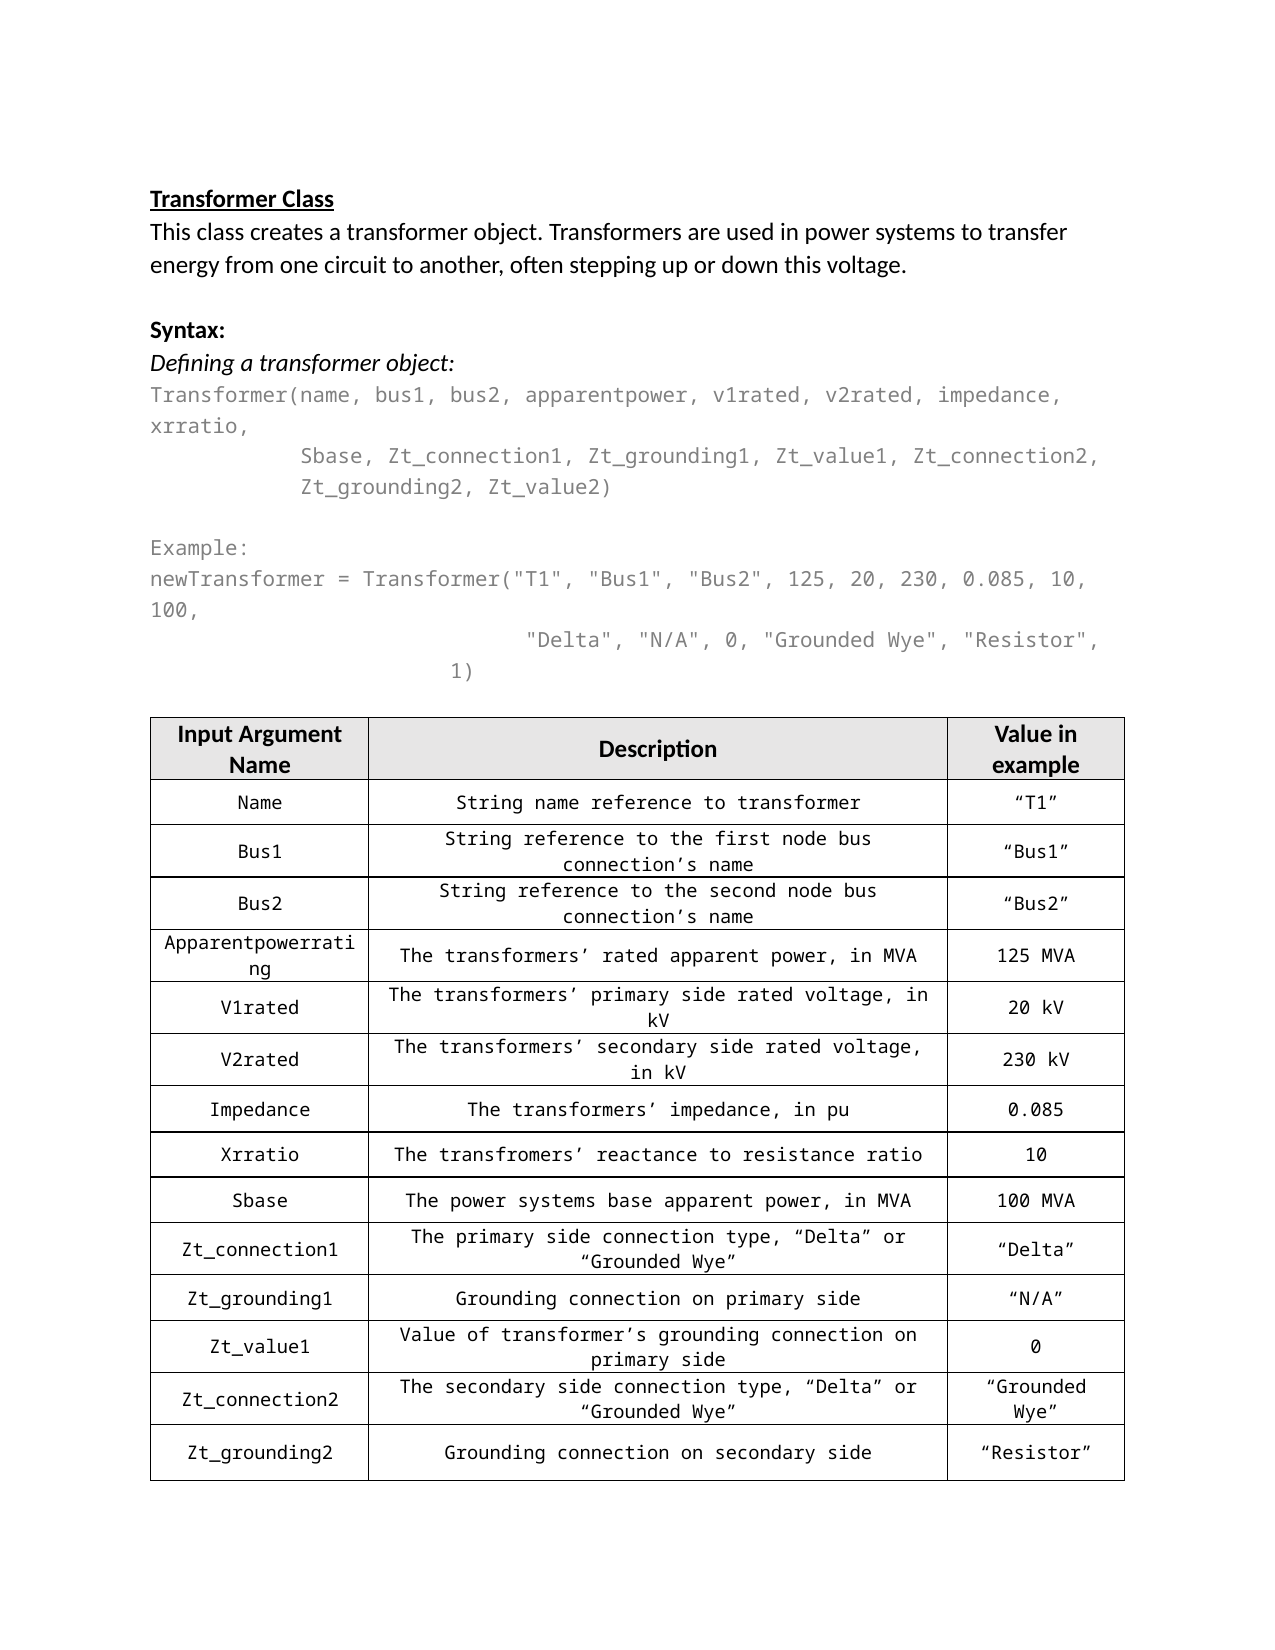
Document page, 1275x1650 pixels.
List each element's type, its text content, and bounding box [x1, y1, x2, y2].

table_cell 100 MVA [948, 1178, 1124, 1222]
table_cell “Grounded Wye” [948, 1373, 1124, 1424]
table_cell 125 MVA [948, 930, 1124, 981]
table_cell Zt_grounding2 [151, 1425, 368, 1479]
table_cell Zt_value1 [151, 1321, 368, 1372]
text Example: [150, 533, 1125, 562]
table_header Value in example [948, 718, 1124, 779]
table_cell 0.085 [948, 1086, 1124, 1131]
text newTransformer = Transformer("T1", "Bus1", "Bus2", 125, 20, 230, 0.085, 10, 100, [150, 564, 1125, 623]
table_cell The secondary side connection type, “Delta” or “Grounded Wye” [369, 1373, 947, 1424]
text Defining a transformer object: [150, 347, 1125, 378]
text Transformer Class [150, 183, 1125, 213]
table_cell String name reference to transformer [369, 780, 947, 824]
text "Delta", "N/A", 0, "Grounded Wye", "Resistor", 1) [450, 625, 1125, 684]
text This class creates a transformer object. Transformers are used in power systems to transfer energy from one circuit to another, often stepping up or down this voltage. [150, 216, 1125, 279]
table_cell The transformers’ secondary side rated voltage, in kV [369, 1034, 947, 1085]
table_header Description [369, 718, 947, 779]
text Transformer(name, bus1, bus2, apparentpower, v1rated, v2rated, impedance, xrratio, [150, 380, 1125, 439]
table_cell The transfromers’ reactance to resistance ratio [369, 1133, 947, 1176]
table_cell Sbase [151, 1178, 368, 1222]
table_cell Zt_connection2 [151, 1373, 368, 1424]
table_cell The transformers’ rated apparent power, in MVA [369, 930, 947, 981]
table_cell The transformers’ primary side rated voltage, in kV [369, 982, 947, 1033]
table_header Input Argument Name [151, 718, 368, 779]
table_cell “Resistor” [948, 1425, 1124, 1479]
table_cell “Bus1” [948, 825, 1124, 876]
table_cell Grounding connection on secondary side [369, 1425, 947, 1479]
table_cell 10 [948, 1133, 1124, 1176]
text Syntax: [150, 314, 1125, 345]
table_cell Xrratio [151, 1133, 368, 1176]
table_cell Grounding connection on primary side [369, 1275, 947, 1320]
table_cell Bus1 [151, 825, 368, 876]
table_cell 0 [948, 1321, 1124, 1372]
table_cell Zt_grounding1 [151, 1275, 368, 1320]
table_cell 20 kV [948, 982, 1124, 1033]
table_cell 230 kV [948, 1034, 1124, 1085]
table_cell “T1” [948, 780, 1124, 824]
table_cell Zt_connection1 [151, 1223, 368, 1274]
table_cell Apparentpowerrating [151, 930, 368, 981]
table_cell Impedance [151, 1086, 368, 1131]
table_cell Value of transformer’s grounding connection on primary side [369, 1321, 947, 1372]
text Sbase, Zt_connection1, Zt_grounding1, Zt_value1, Zt_connection2, Zt_grounding2, Zt_value2) [300, 442, 1125, 501]
table_cell V1rated [151, 982, 368, 1033]
table_cell Name [151, 780, 368, 824]
table_cell The transformers’ impedance, in pu [369, 1086, 947, 1131]
table_cell The power systems base apparent power, in MVA [369, 1178, 947, 1222]
table_cell “Bus2” [948, 878, 1124, 928]
table_cell V2rated [151, 1034, 368, 1085]
table_cell “N/A” [948, 1275, 1124, 1320]
table_cell Bus2 [151, 878, 368, 928]
table_cell String reference to the first node bus connection’s name [369, 825, 947, 876]
table_cell String reference to the second node bus connection’s name [369, 878, 947, 928]
table_cell “Delta” [948, 1223, 1124, 1274]
table_cell The primary side connection type, “Delta” or “Grounded Wye” [369, 1223, 947, 1274]
